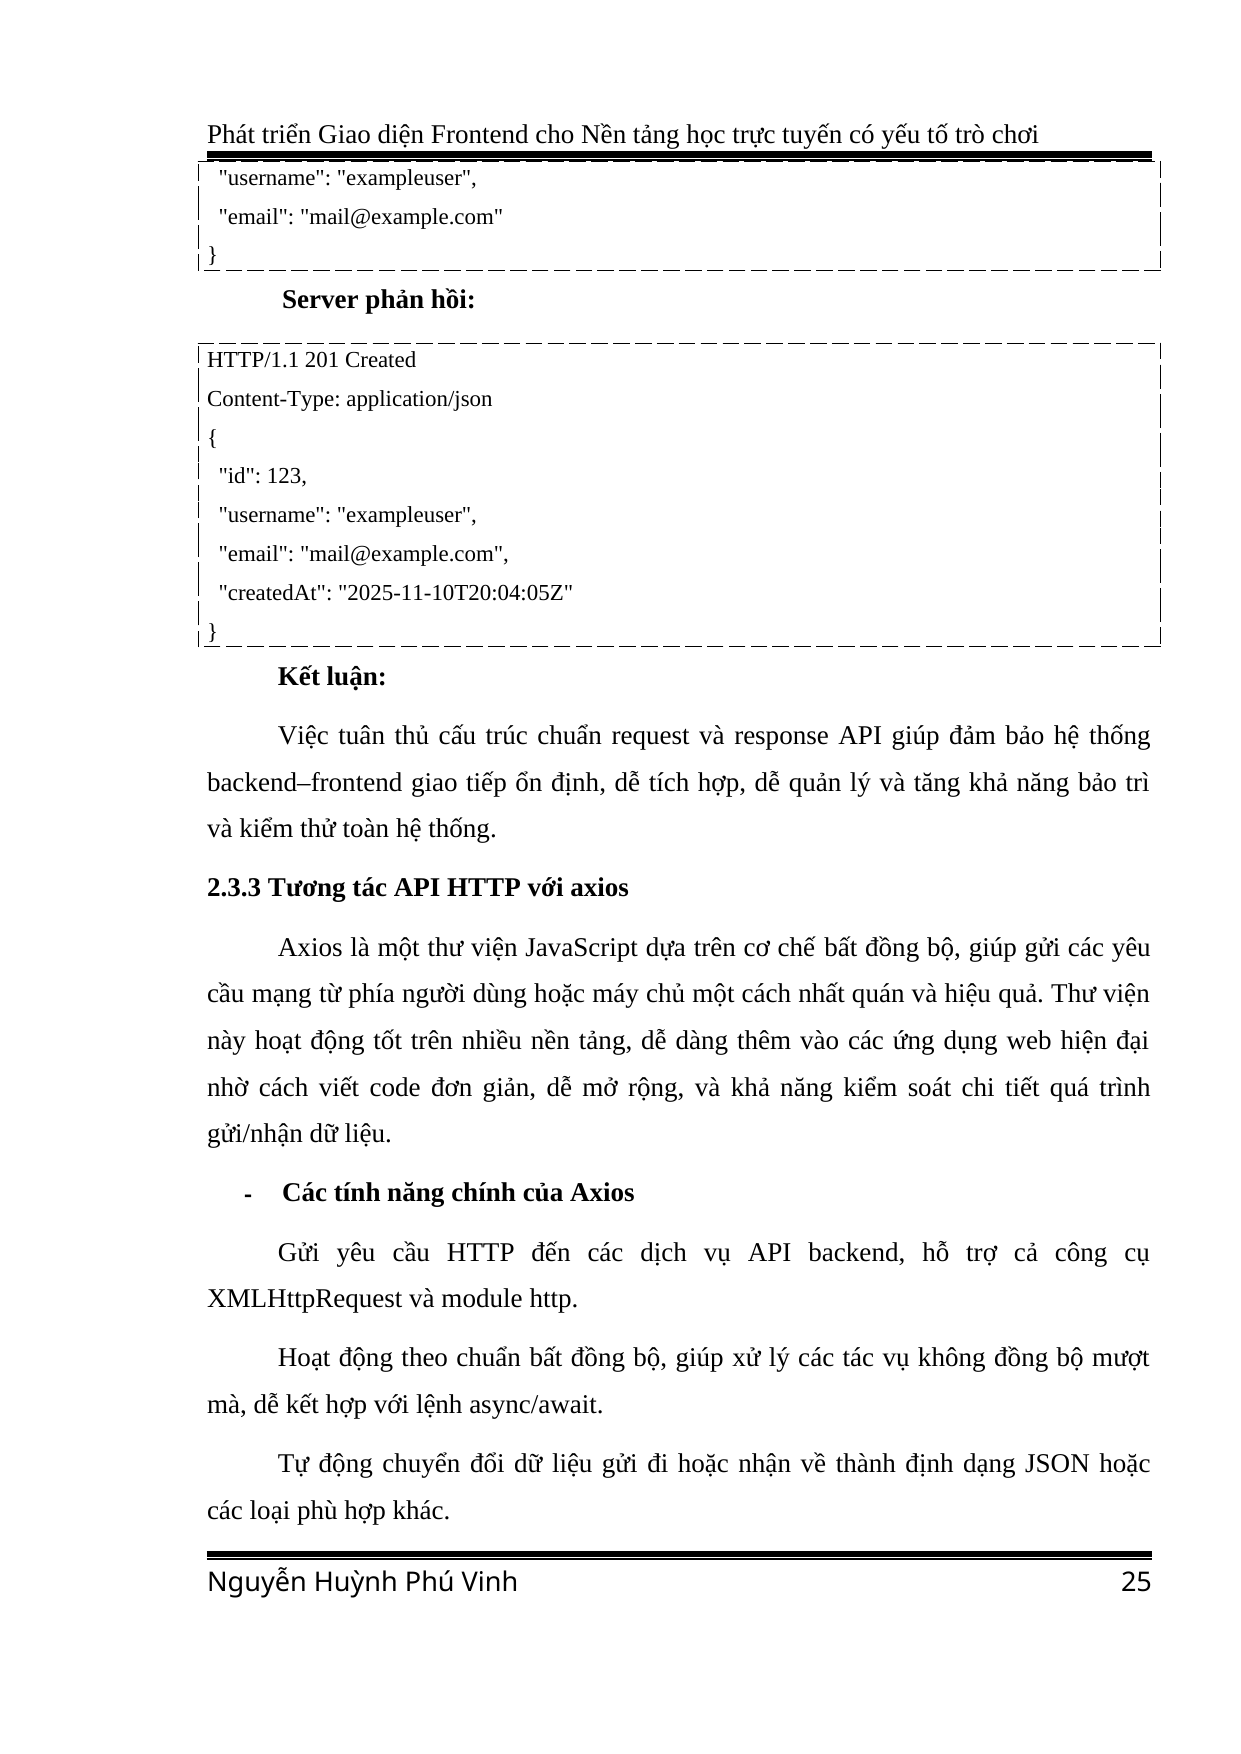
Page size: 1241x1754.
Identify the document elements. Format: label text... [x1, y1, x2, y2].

text "username": "exampleuser", [197, 161, 1161, 190]
text Gửi yêu cầu HTTP đến các dịch vụ API backend, hỗ trợ cả công cụ XMLHttpRequest và module http. [207, 1236, 1152, 1313]
text "createdAt": "2025-11-10T20:04:05Z" [197, 576, 1161, 605]
text Axios là một thư viện JavaScript dựa trên cơ chế bất đồng bộ, giúp gửi các yêu cầu mạng từ phía người dùng hoặc máy chủ một cách nhất quán và hiệu quả. Thư viện này hoạt động tốt trên nhiều nền tảng, dễ dàng thêm vào các ứng dụng web hiện đại nhờ cách viết code đơn giản, dễ mở rộng, và khả năng kiểm soát chi tiết quá trình gửi/nhận dữ liệu. [207, 931, 1152, 1148]
list Các tính năng chính của Axios [244, 1176, 1152, 1208]
text "email": "mail@example.com" [197, 199, 1161, 229]
text Server phản hồi: [282, 283, 1152, 315]
text Hoạt động theo chuẩn bất đồng bộ, giúp xử lý các tác vụ không đồng bộ mượt mà, dễ kết hợp với lệnh async/await. [207, 1341, 1152, 1419]
text "username": "exampleuser", [197, 498, 1161, 528]
text Content-Type: application/json [197, 382, 1161, 411]
subtitle Tương tác API HTTP với axios [207, 871, 1152, 903]
text Kết luận: [207, 660, 1152, 691]
text Tự động chuyển đổi dữ liệu gửi đi hoặc nhận về thành định dạng JSON hoặc các loại phù hợp khác. [207, 1447, 1152, 1525]
text "email": "mail@example.com", [197, 537, 1161, 566]
text } [197, 238, 1161, 271]
text "id": 123, [197, 459, 1161, 489]
text } [197, 615, 1161, 647]
text { [197, 420, 1161, 450]
text HTTP/1.1 201 Created [197, 343, 1161, 372]
text Việc tuân thủ cấu trúc chuẩn request và response API giúp đảm bảo hệ thống backend–frontend giao tiếp ổn định, dễ tích hợp, dễ quản lý và tăng khả năng bảo trì và kiểm thử toàn hệ thống. [207, 719, 1152, 843]
